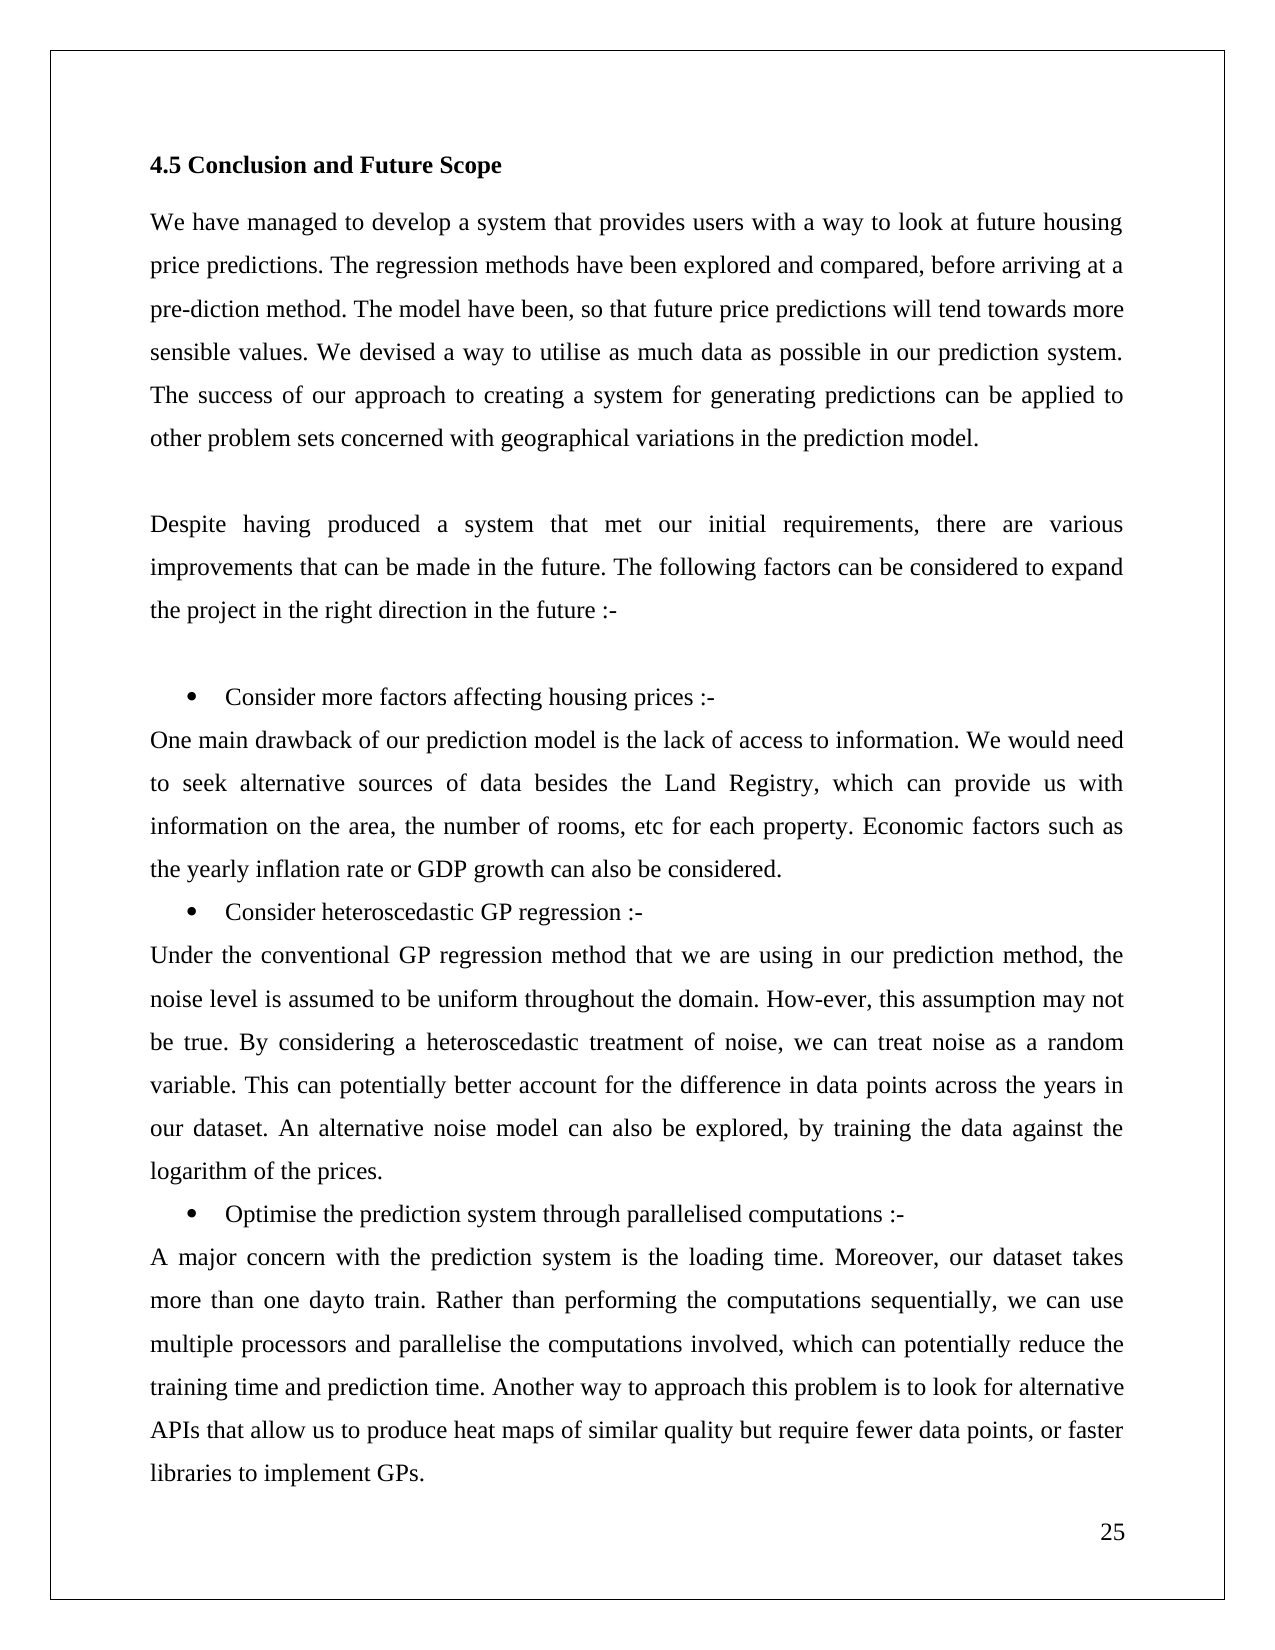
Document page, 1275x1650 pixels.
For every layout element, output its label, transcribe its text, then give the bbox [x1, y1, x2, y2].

list Consider more factors affecting housing prices :- [187, 682, 1125, 711]
text One main drawback of our prediction model is the lack of access to information. We would need to seek alternative sources of data besides the Land Registry, which can provide us with information on the area, the number of rooms, etc for each property. Economic factors such as the yearly inflation rate or GDP growth can also be considered. [150, 725, 1125, 883]
list Consider heteroscedastic GP regression :- [187, 897, 1125, 926]
list Optimise the prediction system through parallelised computations :- [187, 1199, 1125, 1228]
text Under the conventional GP regression method that we are using in our prediction method, the noise level is assumed to be uniform throughout the domain. How-ever, this assumption may not be true. By considering a heteroscedastic treatment of noise, we can treat noise as a random variable. This can potentially better account for the difference in data points across the years in our dataset. An alternative noise model can also be explored, by training the data against the logarithm of the prices. [150, 941, 1125, 1185]
text A major concern with the prediction system is the loading time. Moreover, our dataset takes more than one dayto train. Rather than performing the computations sequentially, we can use multiple processors and parallelise the computations involved, which can potentially reduce the training time and prediction time. Another way to approach this problem is to look for alternative APIs that allow us to produce heat maps of similar quality but require fewer data points, or faster libraries to implement GPs. [150, 1242, 1125, 1487]
subtitle 4.5 Conclusion and Future Scope [150, 150, 1125, 179]
text We have managed to develop a system that provides users with a way to look at future housing price predictions. The regression methods have been explored and compared, before arriving at a pre-diction method. The model have been, so that future price predictions will tend towards more sensible values. We devised a way to utilise as much data as possible in our prediction system. The success of our approach to creating a system for generating predictions can be applied to other problem sets concerned with geographical variations in the prediction model. [150, 207, 1125, 452]
text Despite having produced a system that met our initial requirements, there are various improvements that can be made in the future. The following factors can be considered to expand the project in the right direction in the future :- [150, 509, 1125, 624]
